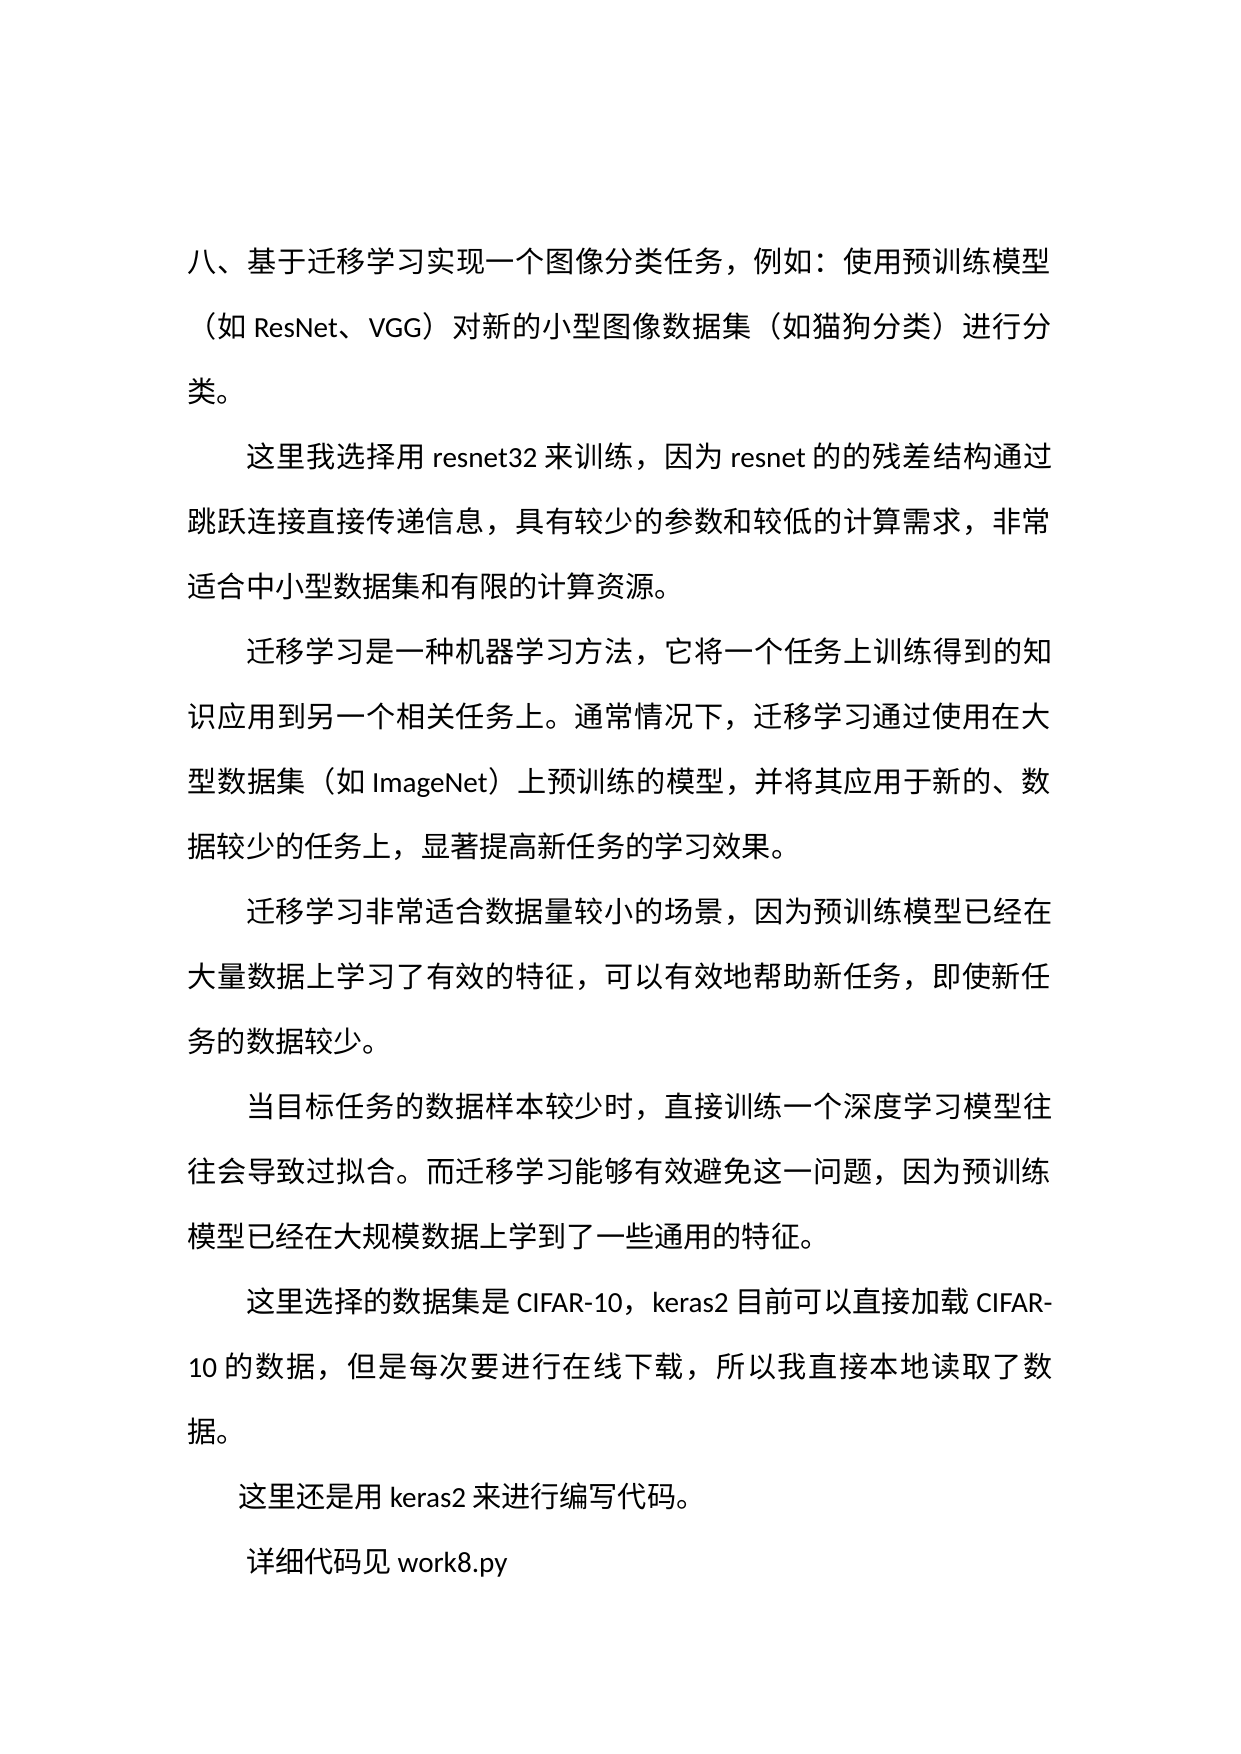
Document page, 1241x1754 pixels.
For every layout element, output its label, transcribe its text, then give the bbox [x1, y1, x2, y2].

list 详细代码见work8.py [187, 1527, 1053, 1592]
list 迁移学习非常适合数据量较小的场景，因为预训练模型已经在大量数据上学习了有效的特征，可以有效地帮助新任务，即使新任务的数据较少。 [187, 877, 1053, 1072]
list 这里选择的数据集是CIFAR-10，keras2目前可以直接加载CIFAR-10的数据，但是每次要进行在线下载，所以我直接本地读取了数据。 这里还是用keras2来进行编写代码。 [187, 1267, 1053, 1527]
list 迁移学习是一种机器学习方法，它将一个任务上训练得到的知识应用到另一个相关任务上。通常情况下，迁移学习通过使用在大型数据集（如ImageNet）上预训练的模型，并将其应用于新的、数据较少的任务上，显著提高新任务的学习效果。 [187, 617, 1053, 877]
list 八、基于迁移学习实现一个图像分类任务，例如：使用预训练模型（如ResNet、VGG）对新的小型图像数据集（如猫狗分类）进行分类。 [187, 227, 1053, 422]
list 这里我选择用resnet32来训练，因为resnet的的残差结构通过跳跃连接直接传递信息，具有较少的参数和较低的计算需求，非常适合中小型数据集和有限的计算资源。 [187, 422, 1053, 617]
list 当目标任务的数据样本较少时，直接训练一个深度学习模型往往会导致过拟合。而迁移学习能够有效避免这一问题，因为预训练模型已经在大规模数据上学到了一些通用的特征。 [187, 1072, 1053, 1267]
